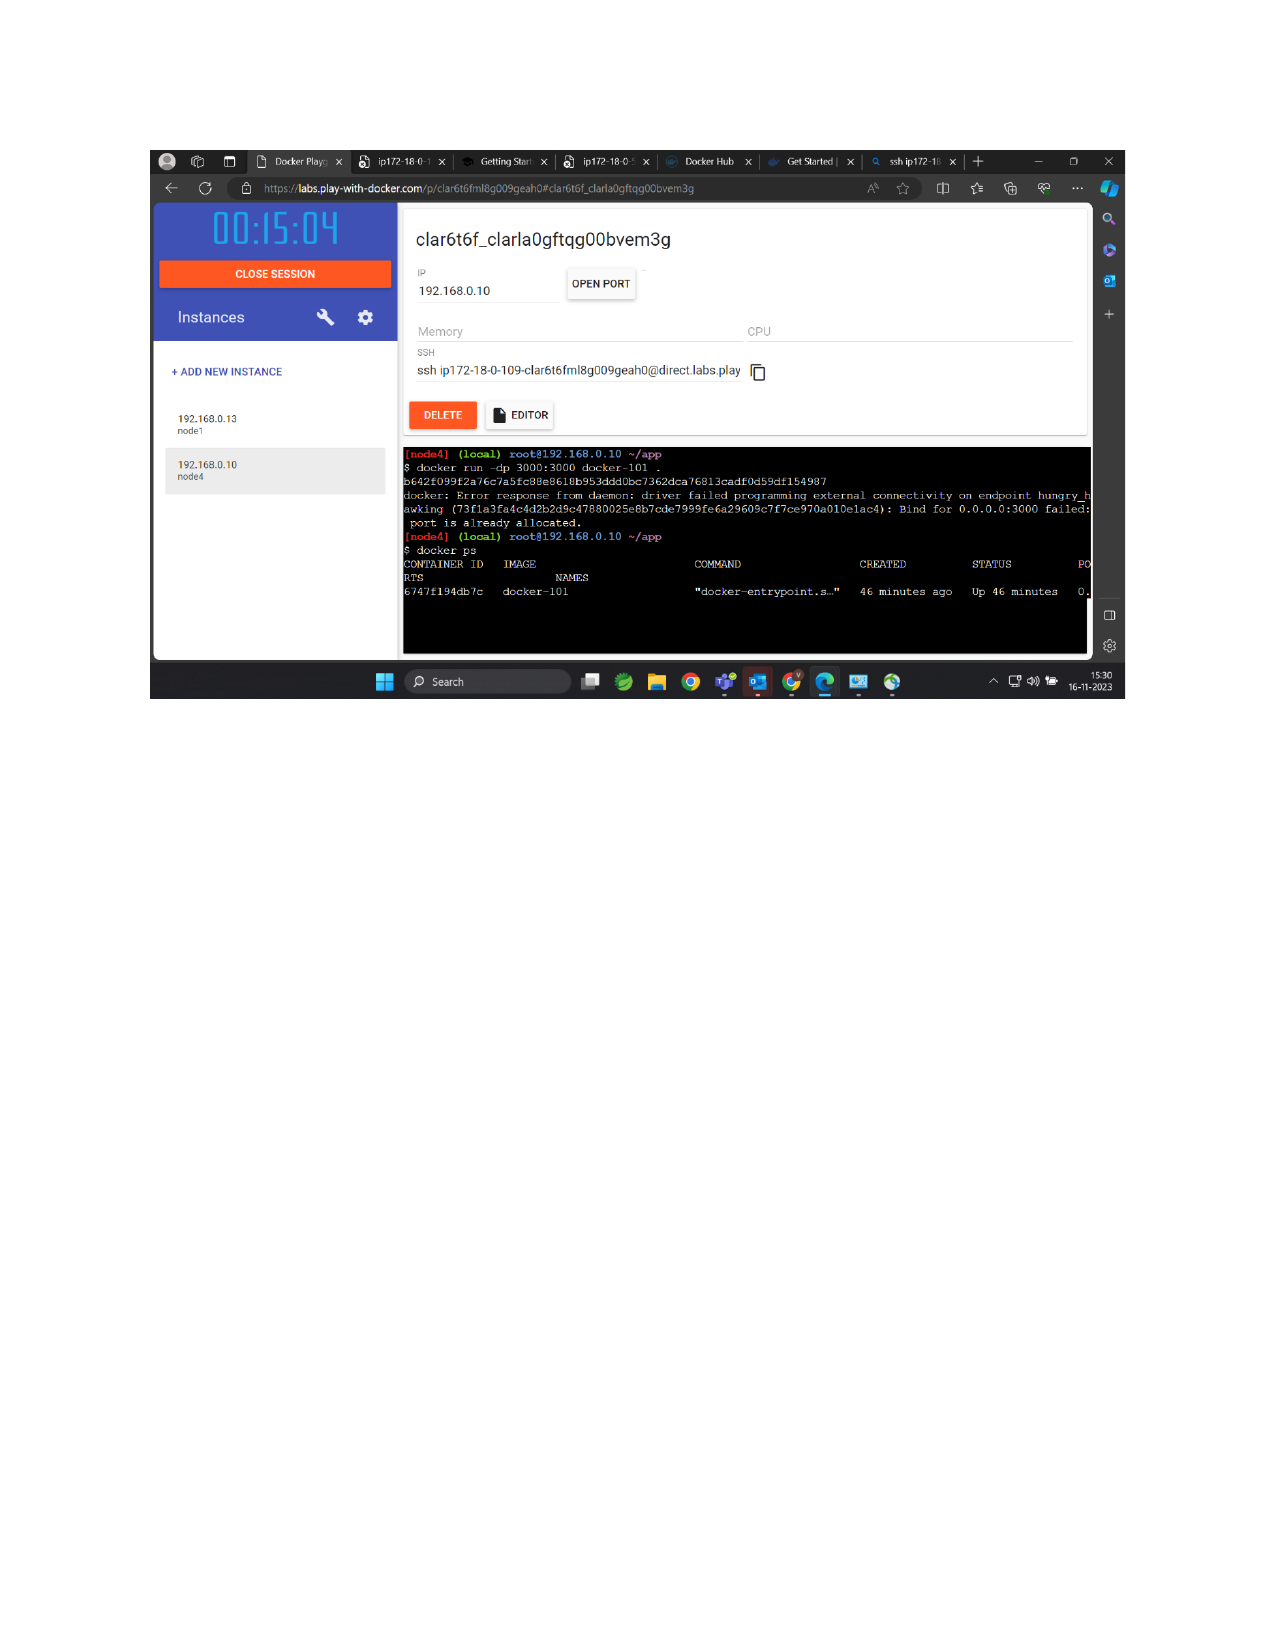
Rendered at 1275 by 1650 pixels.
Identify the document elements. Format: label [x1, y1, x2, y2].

picture [150, 150, 1125, 699]
